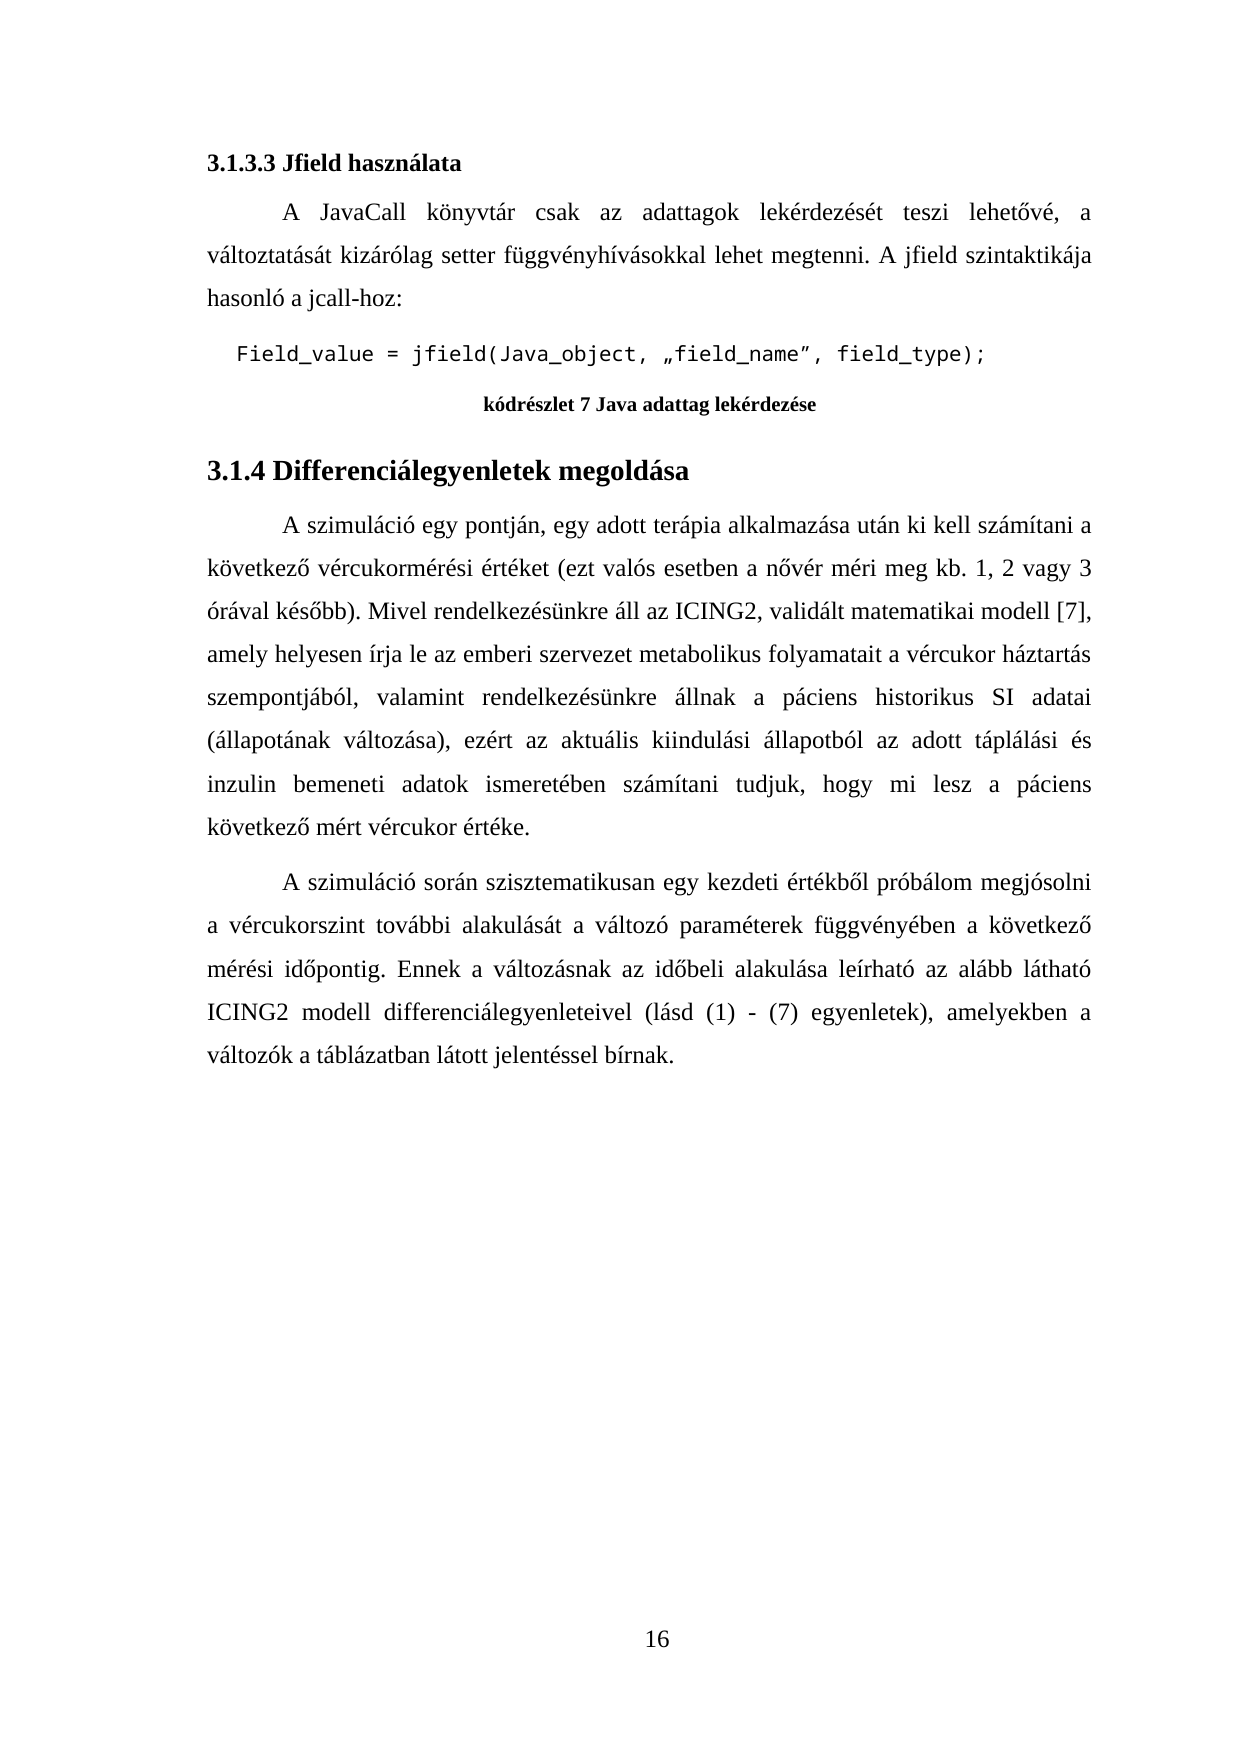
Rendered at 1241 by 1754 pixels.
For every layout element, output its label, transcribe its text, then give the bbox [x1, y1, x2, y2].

text A szimuláció során szisztematikusan egy kezdeti értékből próbálom megjósolni a vércukorszint további alakulását a változó paraméterek függvényében a következő mérési időpontig. Ennek a változásnak az időbeli alakulása leírható az alább látható ICING2 modell differenciálegyenleteivel (lásd (1) - (7) egyenletek), amelyekben a változók a táblázatban látott jelentéssel bírnak. [207, 867, 1092, 1069]
text A szimuláció egy pontján, egy adott terápia alkalmazása után ki kell számítani a következő vércukormérési értéket (ezt valós esetben a nővér méri meg kb. 1, 2 vagy 3 órával később). Mivel rendelkezésünkre áll az ICING2, validált matematikai modell [7], amely helyesen írja le az emberi szervezet metabolikus folyamatait a vércukor háztartás szempontjából, valamint rendelkezésünkre állnak a páciens historikus SI adatai (állapotának változása), ezért az aktuális kiindulási állapotból az adott táplálási és inzulin bemeneti adatok ismeretében számítani tudjuk, hogy mi lesz a páciens következő mért vércukor értéke. [207, 510, 1092, 841]
subtitle Differenciálegyenletek megoldása [207, 453, 1092, 487]
subtitle Jfield használata [207, 148, 1092, 176]
text Field_value = jfield(Java_object, „field_name”, field_type); [236, 339, 1092, 367]
text A JavaCall könyvtár csak az adattagok lekérdezését teszi lehetővé, a változtatását kizárólag setter függvényhívásokkal lehet megtenni. A jfield szintaktikája hasonló a jcall-hoz: [207, 197, 1092, 312]
text kódrészlet 7 Java adattag lekérdezése [207, 392, 1092, 416]
